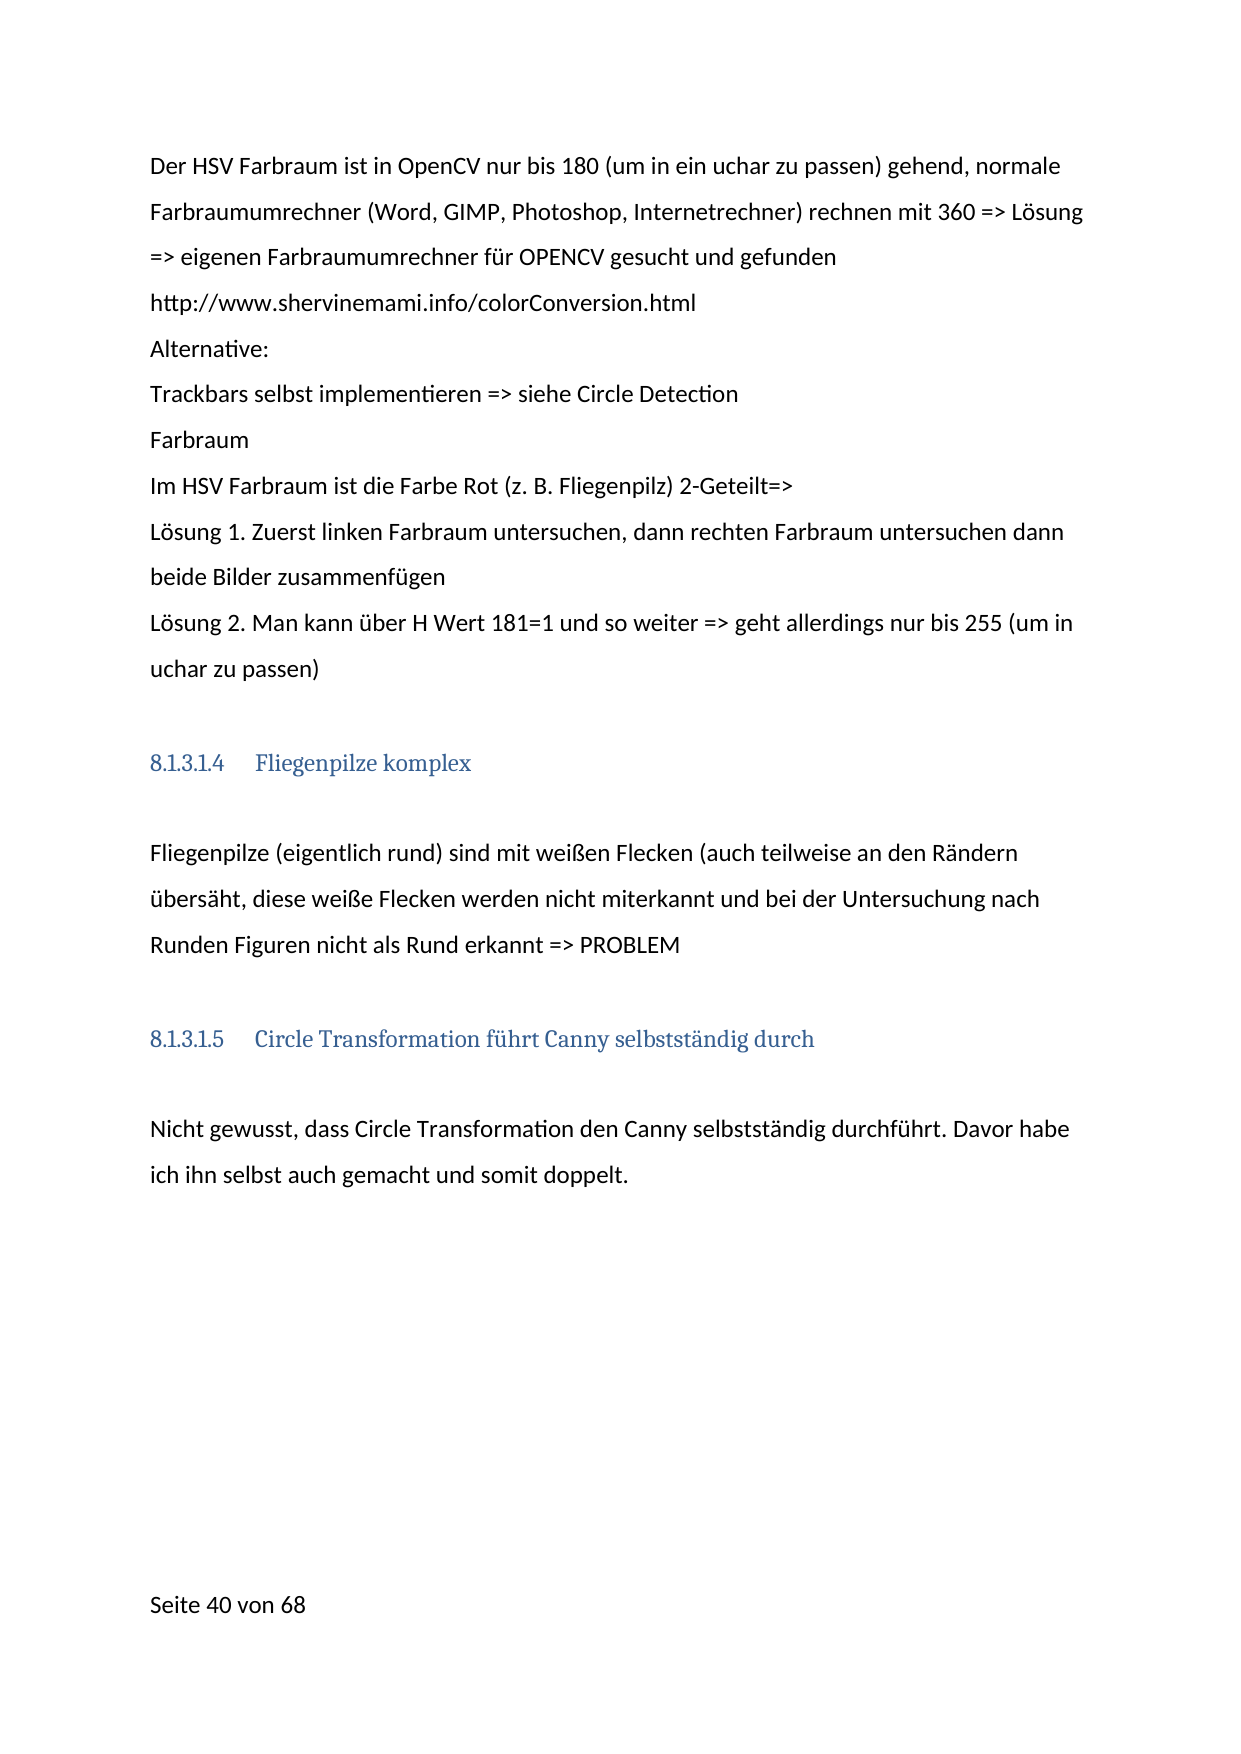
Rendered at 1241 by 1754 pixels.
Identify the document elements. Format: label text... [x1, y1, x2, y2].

text Im HSV Farbraum ist die Farbe Rot (z. B. Fliegenpilz) 2-Geteilt=> [150, 470, 1090, 501]
subtitle Circle Transformation führt Canny selbstständig durch [150, 1024, 1090, 1053]
text Der HSV Farbraum ist in OpenCV nur bis 180 (um in ein uchar zu passen) gehend, normale Farbraumumrechner (Word, GIMP, Photoshop, Internetrechner) rechnen mit 360 => Lösung => eigenen Farbraumumrechner für OPENCV gesucht und gefunden [150, 150, 1090, 272]
text Farbraum [150, 424, 1090, 455]
text Trackbars selbst implementieren => siehe Circle Detection [150, 379, 1090, 409]
text http://www.shervinemami.info/colorConversion.html [150, 287, 1090, 318]
text Alternative: [150, 333, 1090, 363]
subtitle Fliegenpilze komplex [150, 749, 1090, 777]
text Lösung 1. Zuerst linken Farbraum untersuchen, dann rechten Farbraum untersuchen dann beide Bilder zusammenfügen [150, 516, 1090, 592]
text Fliegenpilze (eigentlich rund) sind mit weißen Flecken (auch teilweise an den Rändern übersäht, diese weiße Flecken werden nicht miterkannt und bei der Untersuchung nach Runden Figuren nicht als Rund erkannt => PROBLEM [150, 837, 1090, 959]
text Nicht gewusst, dass Circle Transformation den Canny selbstständig durchführt. Davor habe ich ihn selbst auch gemacht und somit doppelt. [150, 1113, 1090, 1190]
text Lösung 2. Man kann über H Wert 181=1 und so weiter => geht allerdings nur bis 255 (um in uchar zu passen) [150, 607, 1090, 683]
